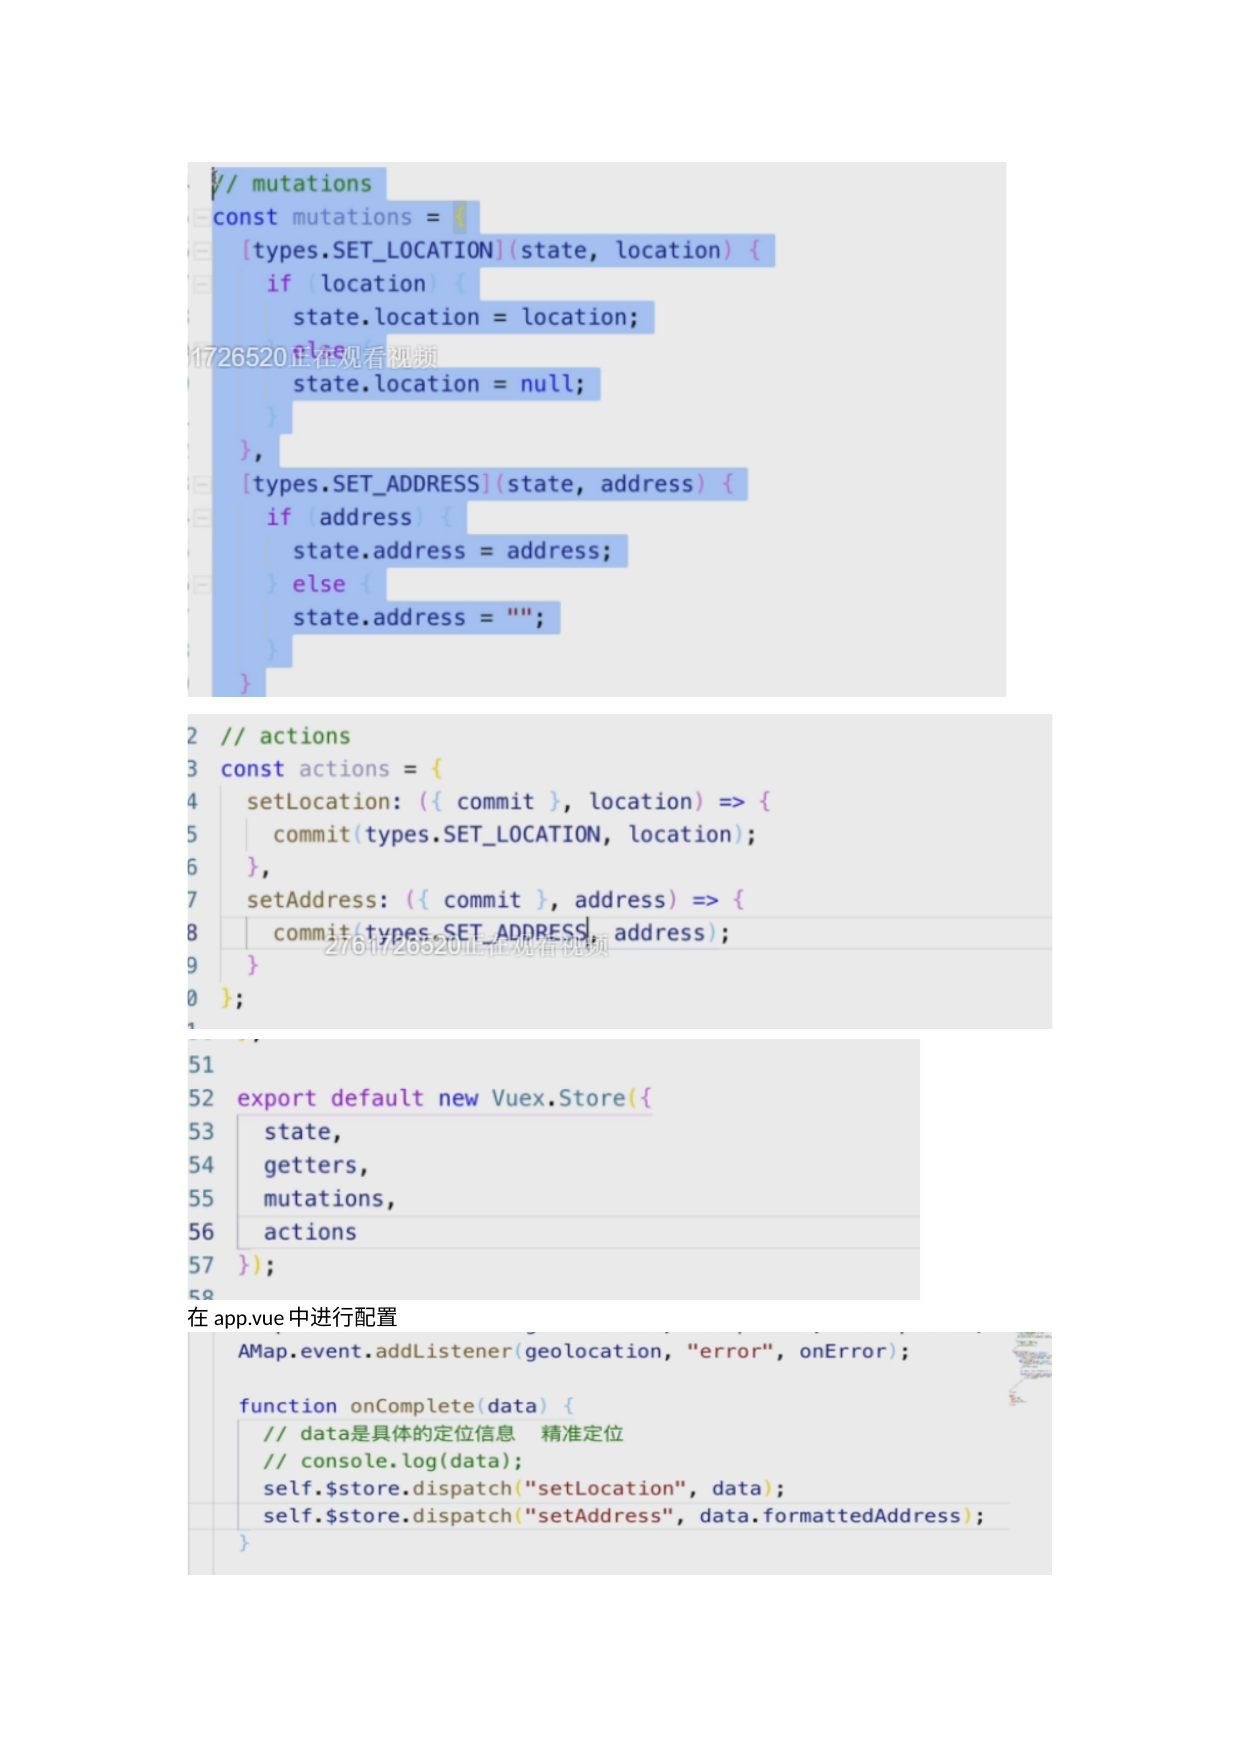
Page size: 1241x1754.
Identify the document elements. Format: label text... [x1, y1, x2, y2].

list 在app.vue中进行配置 [187, 1299, 1053, 1332]
picture [187, 1039, 921, 1300]
picture [187, 162, 1007, 697]
picture [187, 1332, 1052, 1575]
picture [187, 714, 1053, 1029]
